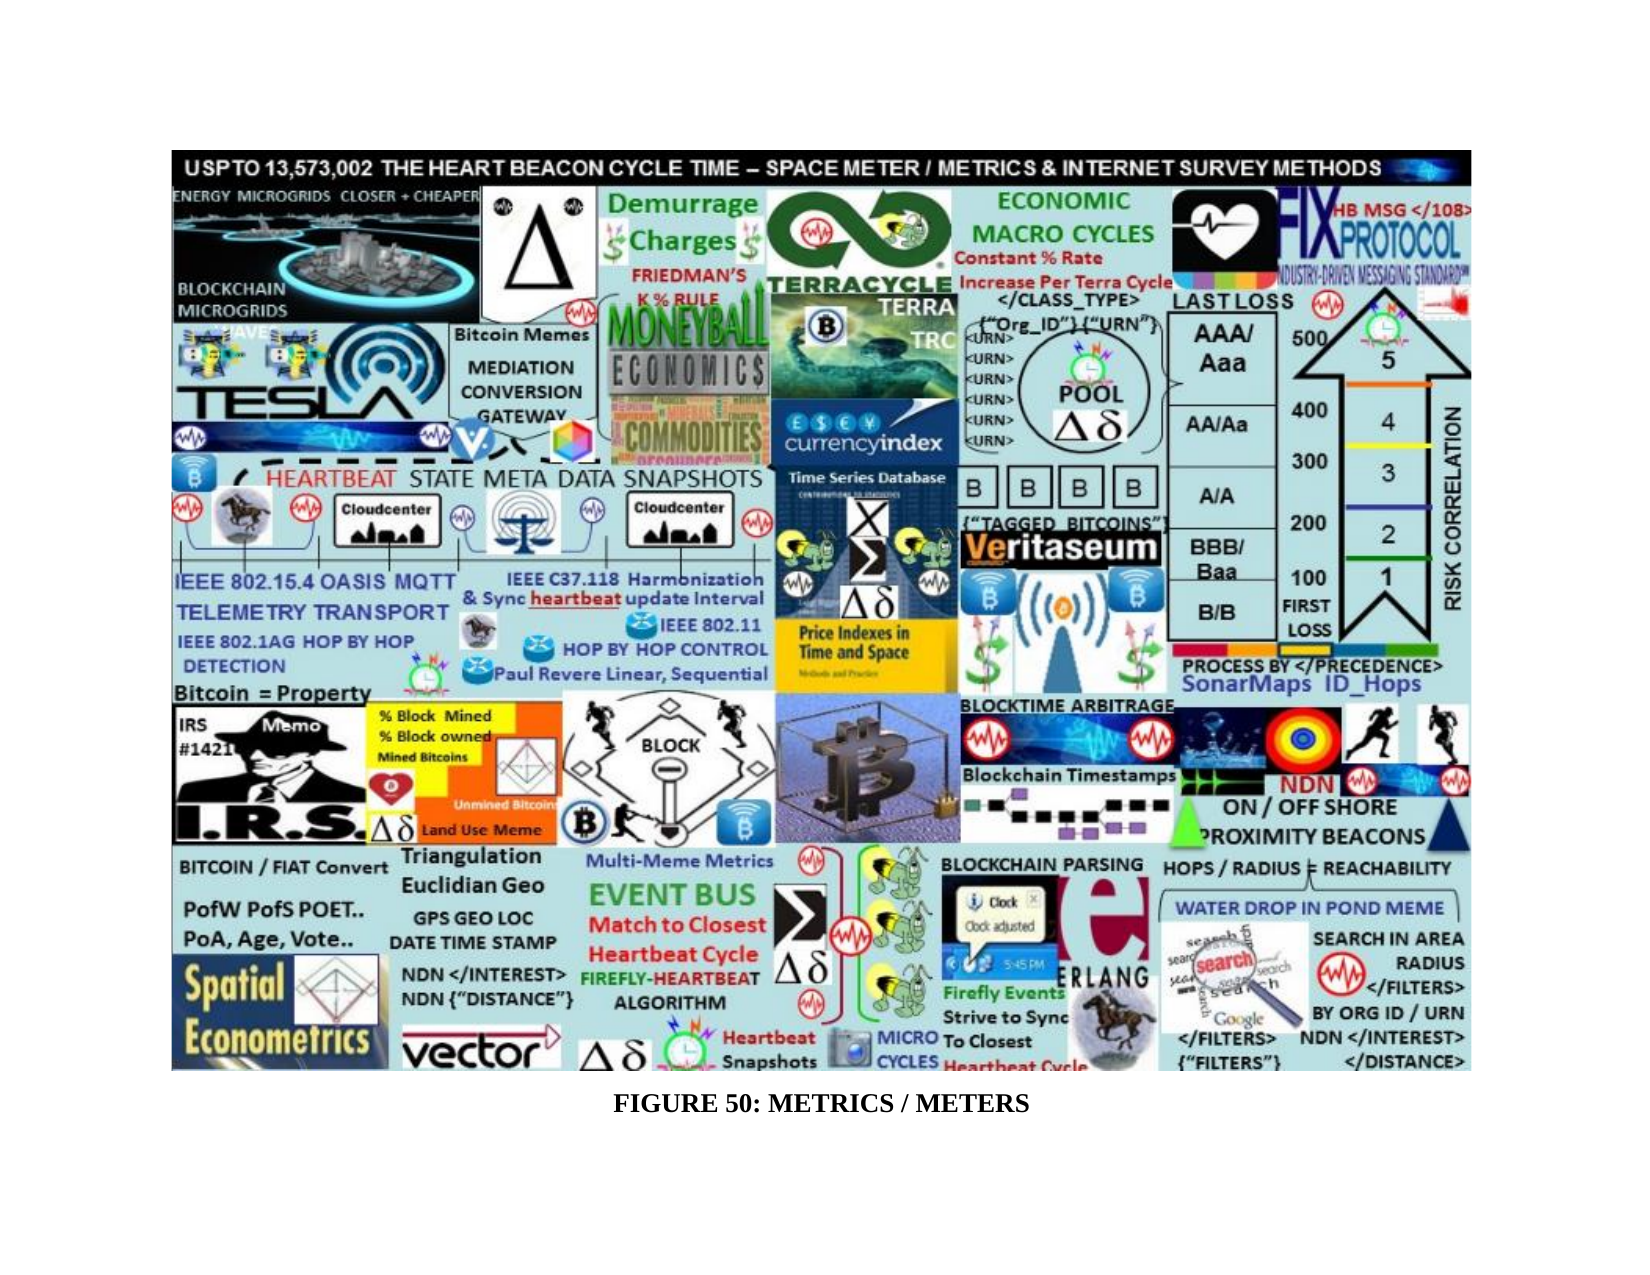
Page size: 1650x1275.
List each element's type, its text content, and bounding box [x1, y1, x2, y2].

text FIGURE 50: METRICS / METERS [112, 1087, 1531, 1118]
picture [171, 150, 1472, 1071]
